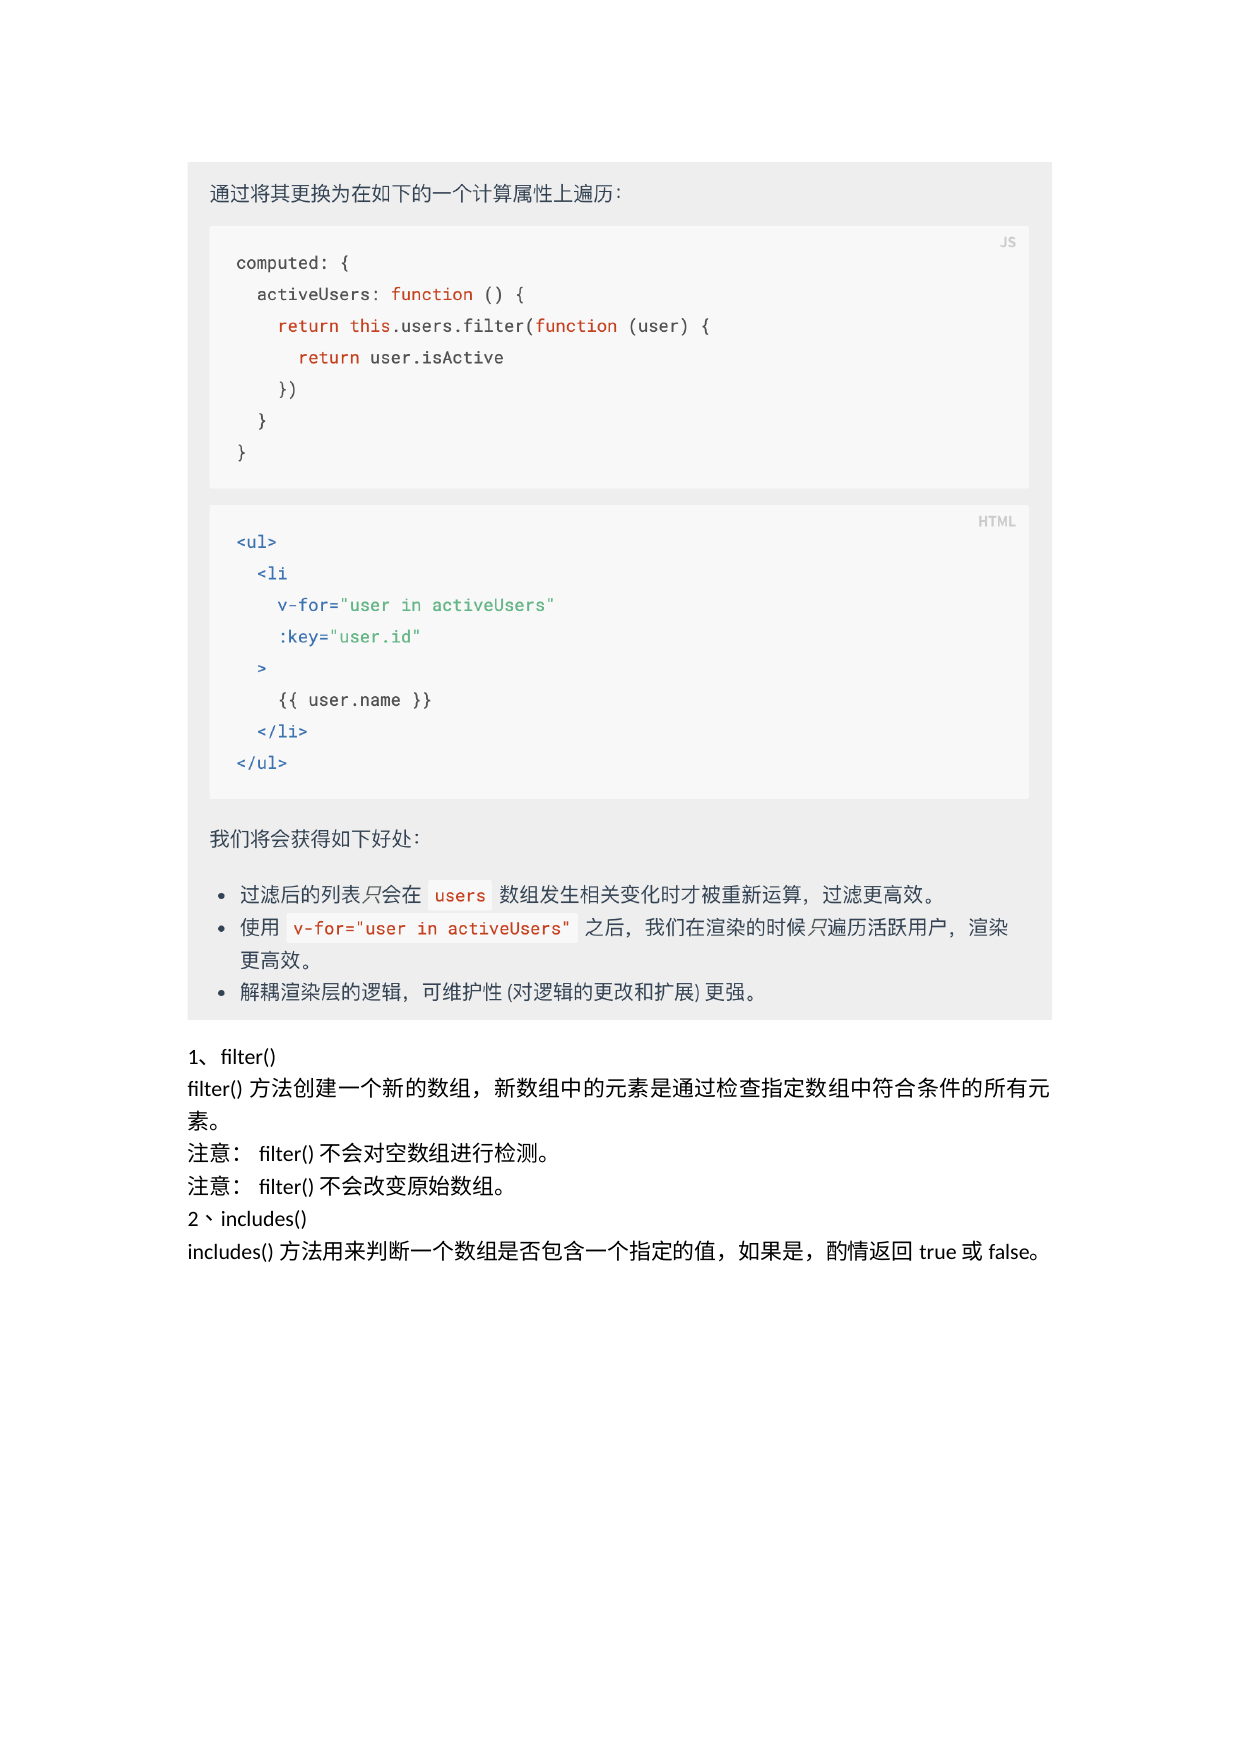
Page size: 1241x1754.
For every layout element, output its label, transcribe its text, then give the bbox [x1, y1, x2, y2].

list includes() includes() 方法用来判断一个数组是否包含一个指定的值，如果是，酌情返回 true或 false。 [187, 1202, 1053, 1267]
text 注意： filter() 不会对空数组进行检测。 [187, 1137, 1053, 1169]
text 注意： filter() 不会改变原始数组。 [187, 1169, 1053, 1202]
picture [187, 162, 1053, 1020]
text 1、filter() filter() 方法创建一个新的数组，新数组中的元素是通过检查指定数组中符合条件的所有元素。 [187, 1039, 1053, 1137]
